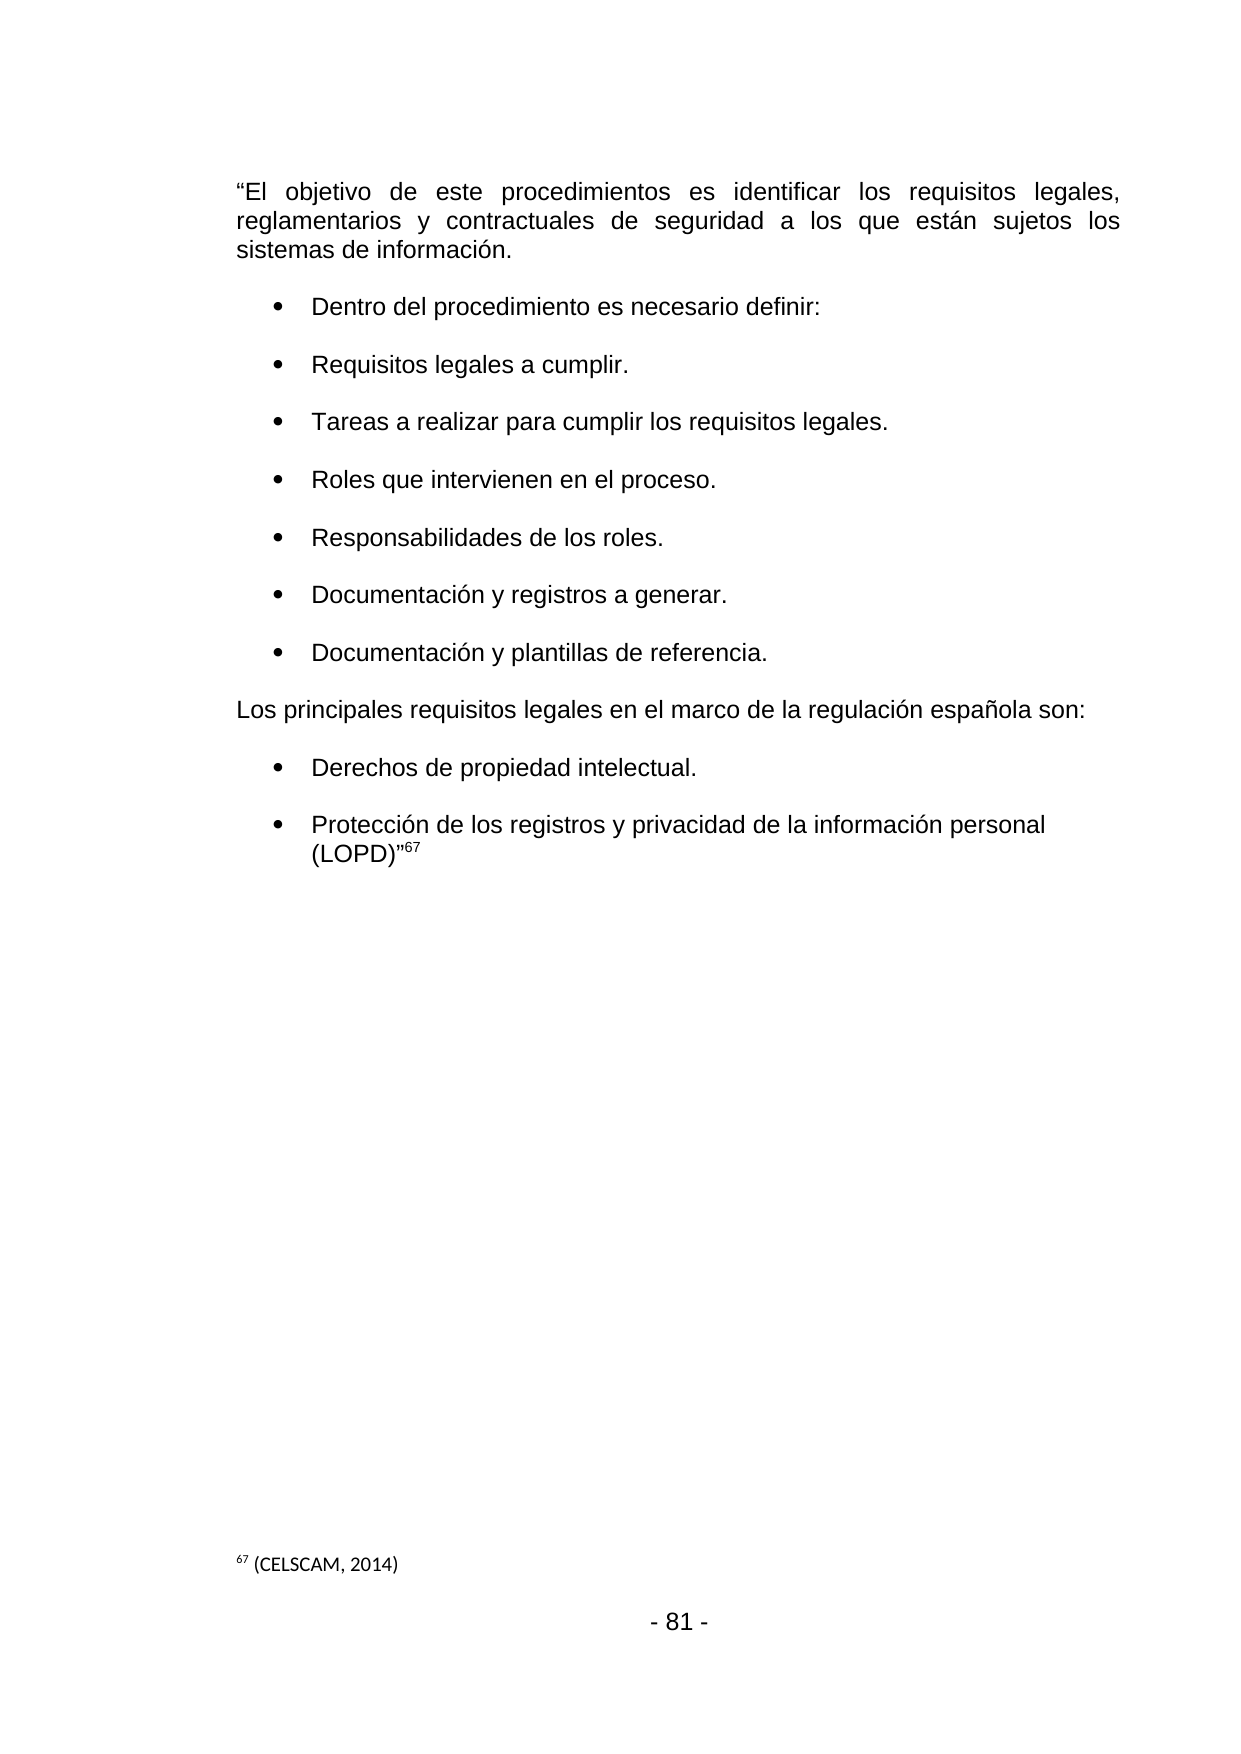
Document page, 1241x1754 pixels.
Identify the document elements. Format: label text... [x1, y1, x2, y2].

list Protección de los registros y privacidad de la información personal (LOPD)” [274, 811, 1122, 868]
text “El objetivo de este procedimientos es identificar los requisitos legales, reglamentarios y contractuales de seguridad a los que están sujetos los sistemas de información. [236, 177, 1122, 263]
list Requisitos legales a cumplir. [274, 350, 1122, 379]
list Roles que intervienen en el proceso. [274, 465, 1122, 494]
list Derechos de propiedad intelectual. [274, 753, 1122, 782]
list Dentro del procedimiento es necesario definir: [274, 292, 1122, 321]
list Responsabilidades de los roles. [274, 523, 1122, 551]
list Documentación y plantillas de referencia. [274, 638, 1122, 667]
text Los principales requisitos legales en el marco de la regulación española son: [236, 695, 1122, 724]
list Tareas a realizar para cumplir los requisitos legales. [274, 407, 1122, 436]
list Documentación y registros a generar. [274, 580, 1122, 609]
